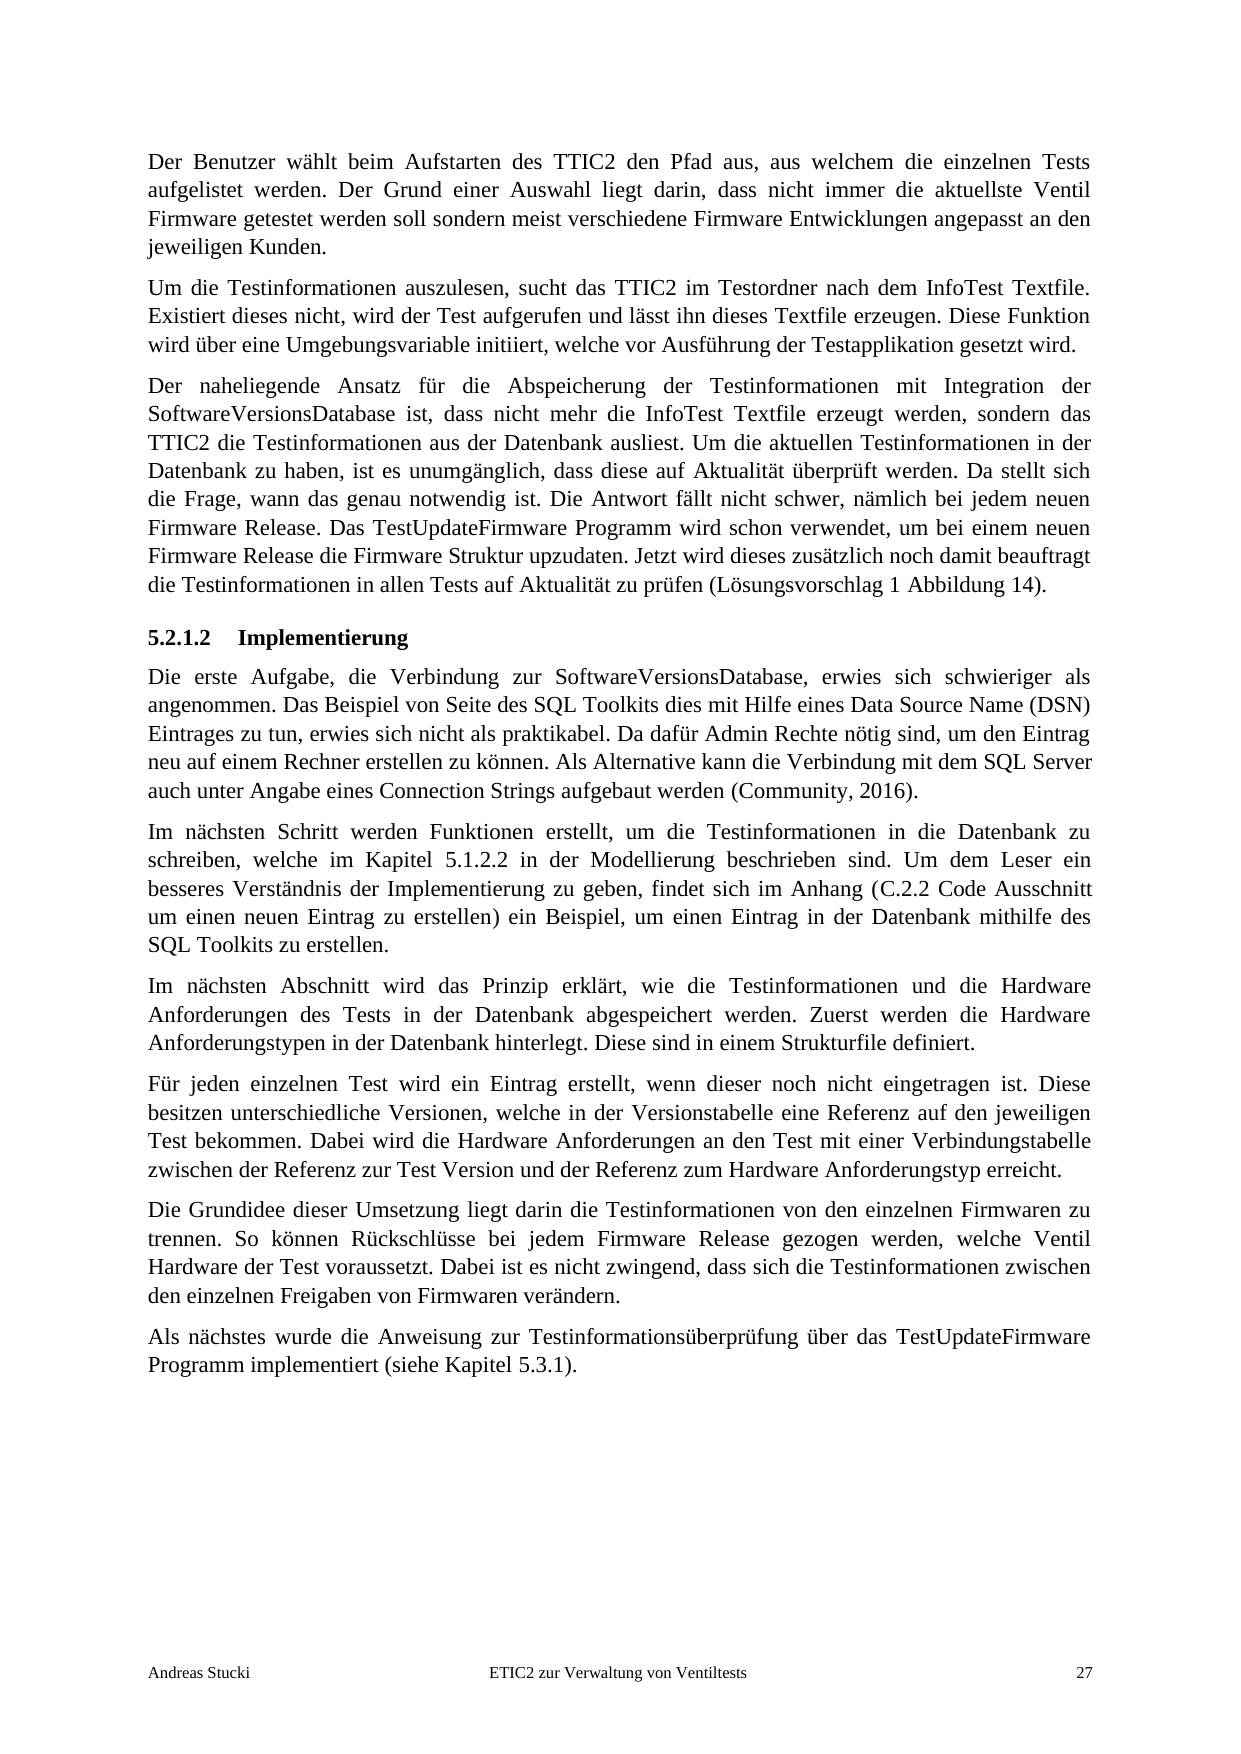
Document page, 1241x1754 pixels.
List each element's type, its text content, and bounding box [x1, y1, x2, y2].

text Die erste Aufgabe, die Verbindung zur SoftwareVersionsDatabase, erwies sich schwieriger als angenommen. Das Beispiel von Seite des SQL Toolkits dies mit Hilfe eines Data Source Name (DSN) Eintrages zu tun, erwies sich nicht als praktikabel. Da dafür Admin Rechte nötig sind, um den Eintrag neu auf einem Rechner erstellen zu können. Als Alternative kann die Verbindung mit dem SQL Server auch unter Angabe eines Connection Strings aufgebaut werden . [148, 663, 1092, 803]
text Der Benutzer wählt beim Aufstarten des TTIC2 den Pfad aus, aus welchem die einzelnen Tests aufgelistet werden. Der Grund einer Auswahl liegt darin, dass nicht immer die aktuellste Ventil Firmware getestet werden soll sondern meist verschiedene Firmware Entwicklungen angepasst an den jeweiligen Kunden. [148, 148, 1092, 259]
text Um die Testinformationen auszulesen, sucht das TTIC2 im Testordner nach dem InfoTest Textfile. Existiert dieses nicht, wird der Test aufgerufen und lässt ihn dieses Textfile erzeugen. Diese Funktion wird über eine Umgebungsvariable initiiert, welche vor Ausführung der Testapplikation gesetzt wird. [148, 274, 1092, 357]
text Der naheliegende Ansatz für die Abspeicherung der Testinformationen mit Integration der SoftwareVersionsDatabase ist, dass nicht mehr die InfoTest Textfile erzeugt werden, sondern das TTIC2 die Testinformationen aus der Datenbank ausliest. Um die aktuellen Testinformationen in der Datenbank zu haben, ist es unumgänglich, dass diese auf Aktualität überprüft werden. Da stellt sich die Frage, wann das genau notwendig ist. Die Antwort fällt nicht schwer, nämlich bei jedem neuen Firmware Release. Das TestUpdateFirmware Programm wird schon verwendet, um bei einem neuen Firmware Release die Firmware Struktur upzudaten. Jetzt wird dieses zusätzlich noch damit beauftragt die Testinformationen in allen Tests auf Aktualität zu prüfen (Lösungsvorschlag 1 Abbildung 14). [148, 372, 1092, 597]
text Die Grundidee dieser Umsetzung liegt darin die Testinformationen von den einzelnen Firmwaren zu trennen. So können Rückschlüsse bei jedem Firmware Release gezogen werden, welche Ventil Hardware der Test voraussetzt. Dabei ist es nicht zwingend, dass sich die Testinformationen zwischen den einzelnen Freigaben von Firmwaren verändern. [148, 1197, 1092, 1308]
subtitle Implementierung [148, 624, 1092, 651]
text Im nächsten Abschnitt wird das Prinzip erklärt, wie die Testinformationen und die Hardware Anforderungen des Tests in der Datenbank abgespeichert werden. Zuerst werden die Hardware Anforderungstypen in der Datenbank hinterlegt. Diese sind in einem Strukturfile definiert. [148, 972, 1092, 1056]
text Im nächsten Schritt werden Funktionen erstellt, um die Testinformationen in die Datenbank zu schreiben, welche im Kapitel 5.1.2.2 in der Modellierung beschrieben sind. Um dem Leser ein besseres Verständnis der Implementierung zu geben, findet sich im Anhang (C.2.2) ein Beispiel, um einen Eintrag in der Datenbank mithilfe des SQL Toolkits zu erstellen. [148, 818, 1092, 958]
text Als nächstes wurde die Anweisung zur Testinformationsüberprüfung über das TestUpdateFirmware Programm implementiert (siehe Kapitel 5.3.1). [148, 1323, 1092, 1378]
text Für jeden einzelnen Test wird ein Eintrag erstellt, wenn dieser noch nicht eingetragen ist. Diese besitzen unterschiedliche Versionen, welche in der Versionstabelle eine Referenz auf den jeweiligen Test bekommen. Dabei wird die Hardware Anforderungen an den Test mit einer Verbindungstabelle zwischen der Referenz zur Test Version und der Referenz zum Hardware Anforderungstyp erreicht. [148, 1070, 1092, 1182]
